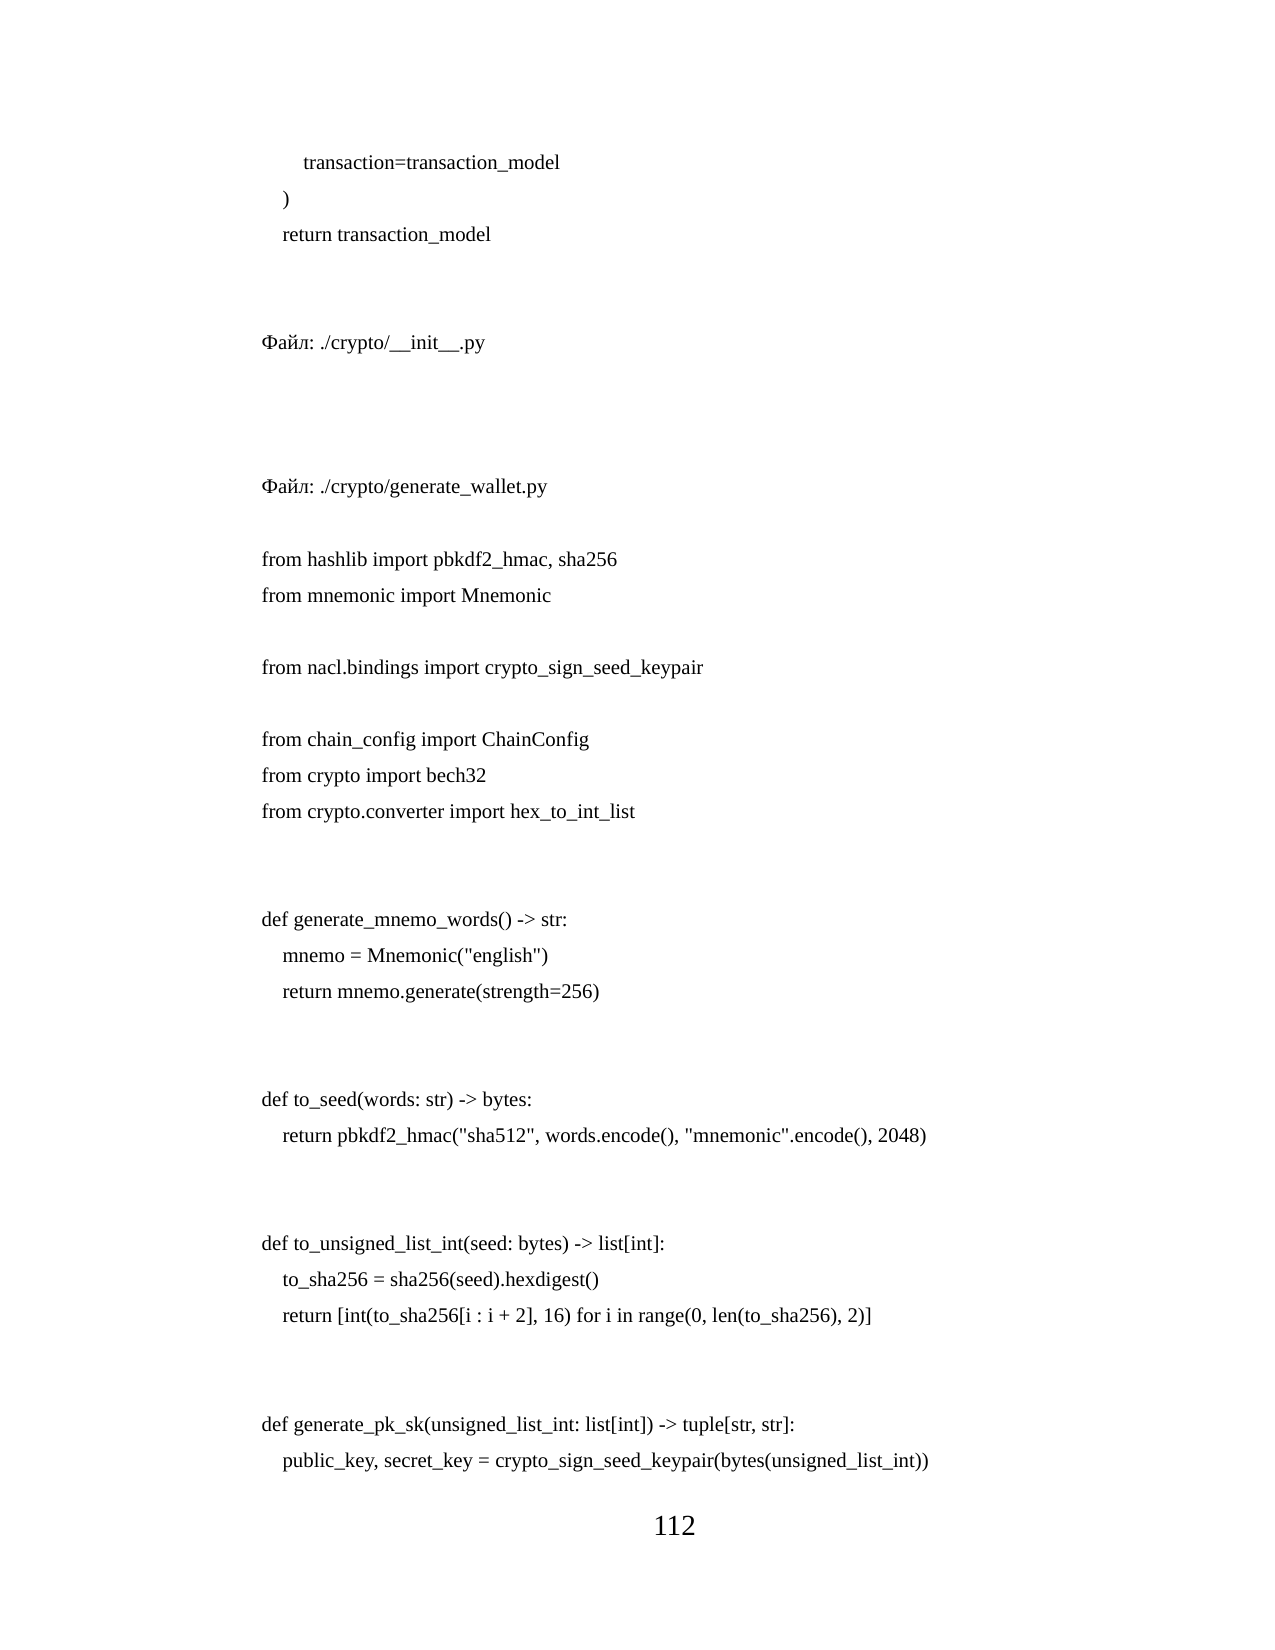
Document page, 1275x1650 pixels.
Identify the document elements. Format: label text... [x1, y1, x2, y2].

list return mnemo.generate(strength=256) [261, 979, 1125, 1003]
list return pbkdf2_hmac("sha512", words.encode(), "mnemonic".encode(), 2048) [261, 1123, 1125, 1147]
list ) [261, 186, 1125, 210]
list from nacl.bindings import crypto_sign_seed_keypair [261, 654, 1125, 679]
list return transaction_model [261, 222, 1125, 246]
list from chain_config import ChainConfig [261, 727, 1125, 751]
list transaction=transaction_model [261, 150, 1125, 174]
list def generate_pk_sk(unsigned_list_int: list[int]) -> tuple[str, str]: [261, 1411, 1125, 1436]
list from hashlib import pbkdf2_hmac, sha256 [261, 546, 1125, 571]
list from mnemonic import Mnemonic [261, 582, 1125, 607]
list from crypto.converter import hex_to_int_list [261, 799, 1125, 823]
list return [int(to_sha256[i : i + 2], 16) for i in range(0, len(to_sha256), 2)] [261, 1303, 1125, 1327]
list public_key, secret_key = crypto_sign_seed_keypair(bytes(unsigned_list_int)) [261, 1447, 1125, 1472]
list def generate_mnemo_words() -> str: [261, 907, 1125, 931]
list def to_seed(words: str) -> bytes: [261, 1087, 1125, 1111]
list Файл: ./crypto/generate_wallet.py [261, 474, 1125, 498]
list def to_unsigned_list_int(seed: bytes) -> list[int]: [261, 1231, 1125, 1255]
list from crypto import bech32 [261, 763, 1125, 787]
list Файл: ./crypto/__init__.py [261, 330, 1125, 354]
list to_sha256 = sha256(seed).hexdigest() [261, 1267, 1125, 1291]
list mnemo = Mnemonic("english") [261, 943, 1125, 967]
